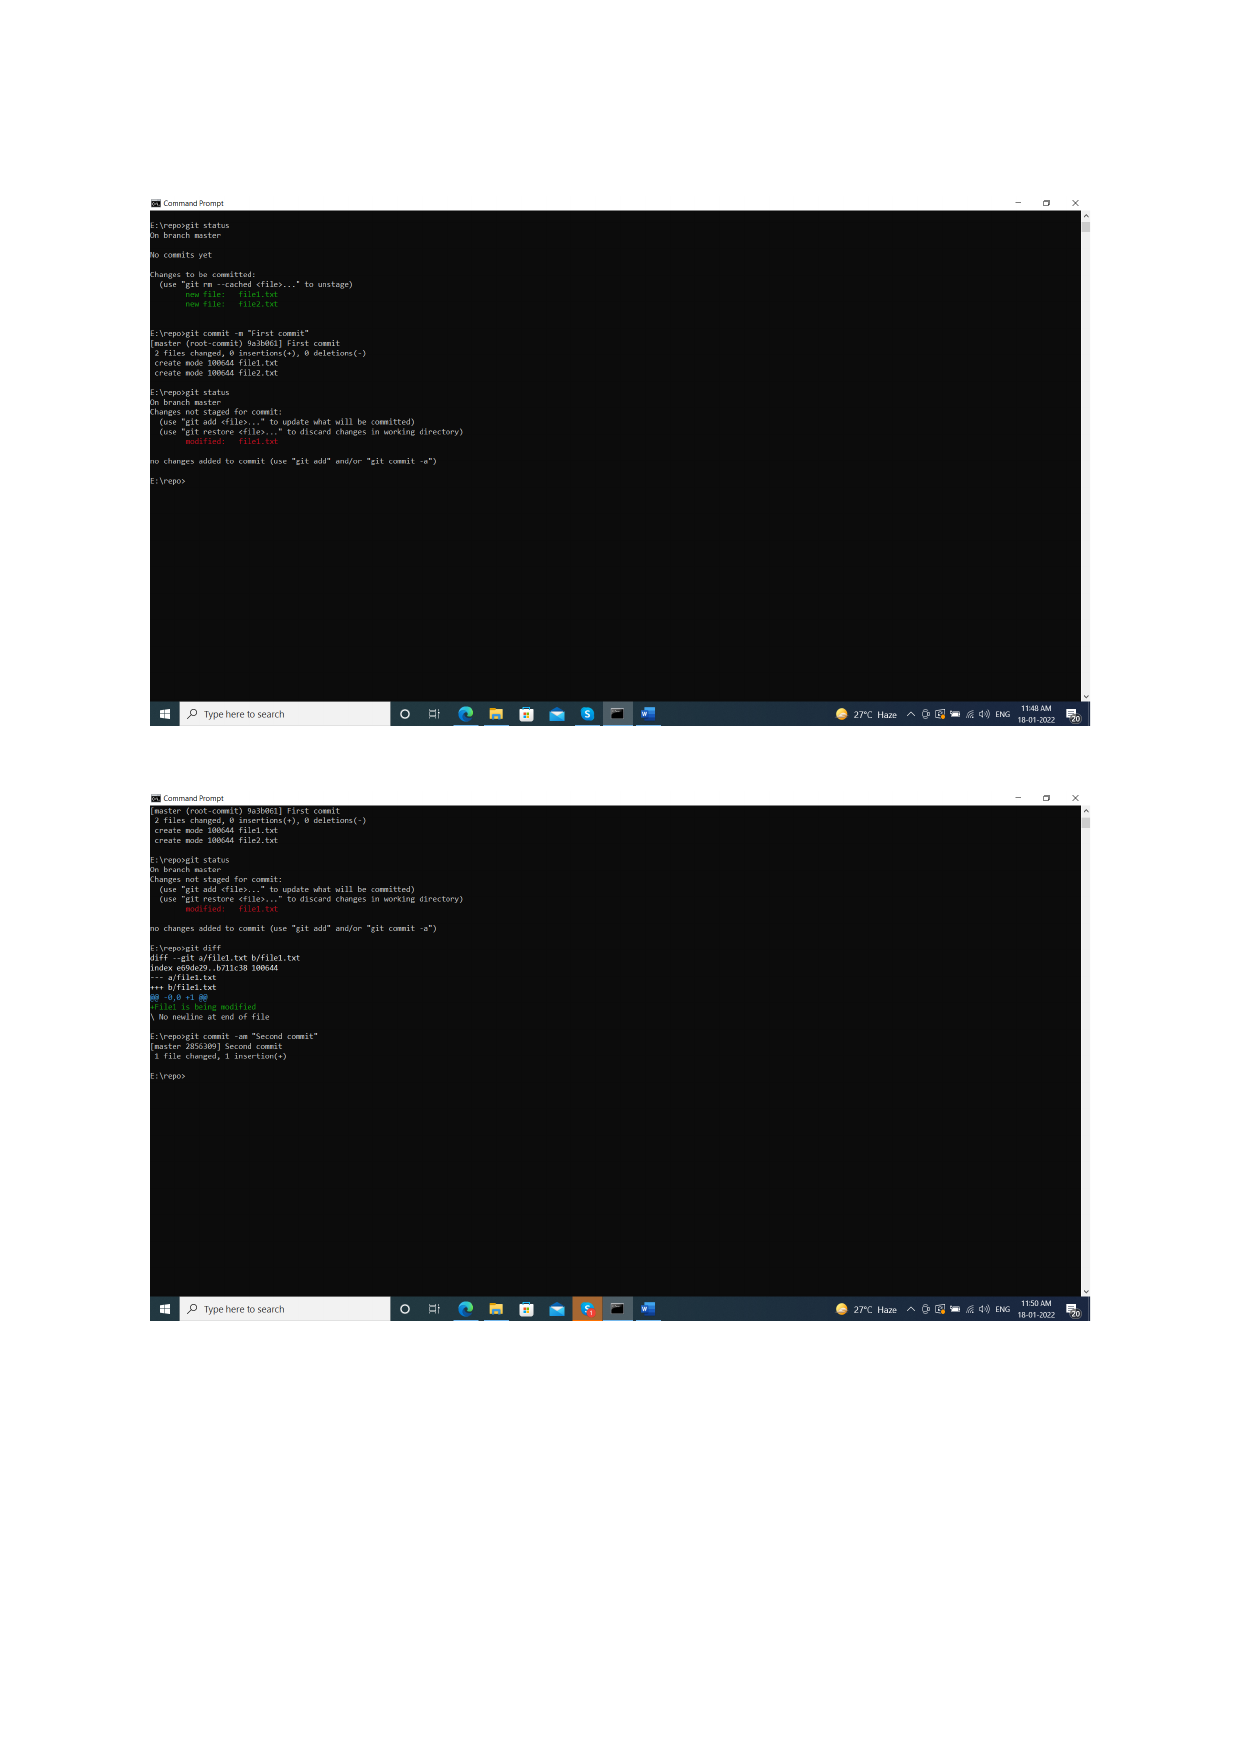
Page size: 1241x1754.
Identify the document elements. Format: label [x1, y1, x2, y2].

picture [150, 791, 1091, 1321]
picture [150, 196, 1091, 726]
